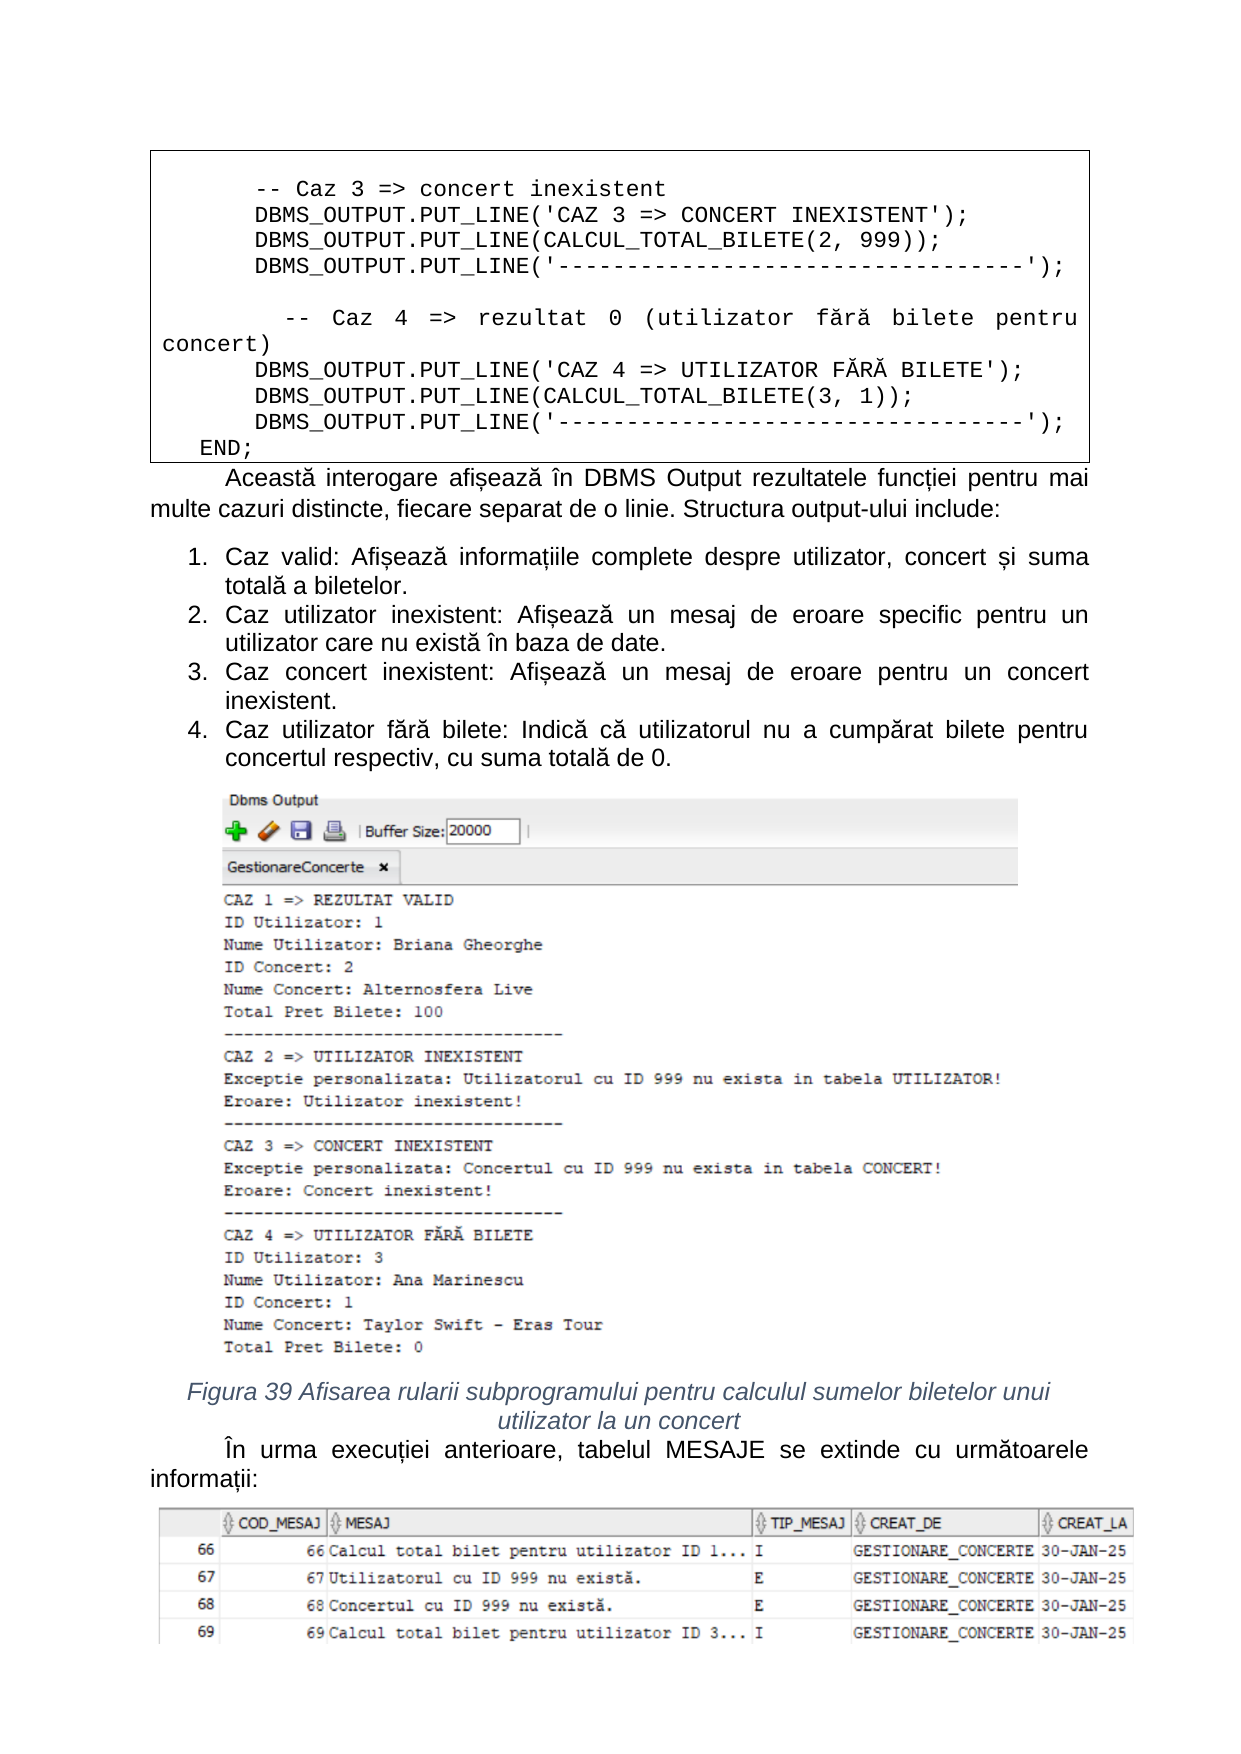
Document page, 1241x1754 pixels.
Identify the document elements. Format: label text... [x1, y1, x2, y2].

list Caz utilizator fără bilete: Indică că utilizatorul nu a cumpărat bilete pentru concertul respectiv, cu suma totală de 0. [187, 714, 1090, 772]
text În urma execuției anterioare, tabelul MESAJE se extinde cu următoarele informații: [150, 1435, 1090, 1492]
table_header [151, 151, 1089, 462]
picture [158, 1507, 1134, 1644]
text Figura 39 Afisarea rularii subprogramului pentru calculul sumelor biletelor unui utilizator la un concert [150, 1377, 1090, 1435]
list Caz valid: Afișează informațiile complete despre utilizator, concert și suma totală a biletelor. [187, 542, 1090, 599]
picture [222, 788, 1018, 1359]
text Această interogare afișează în DBMS Output rezultatele funcției pentru mai multe cazuri distincte, fiecare separat de o linie. Structura output-ului include: [150, 463, 1090, 523]
list Caz concert inexistent: Afișează un mesaj de eroare pentru un concert inexistent. [187, 657, 1090, 714]
list Caz utilizator inexistent: Afișează un mesaj de eroare specific pentru un utilizator care nu există în baza de date. [187, 599, 1090, 657]
